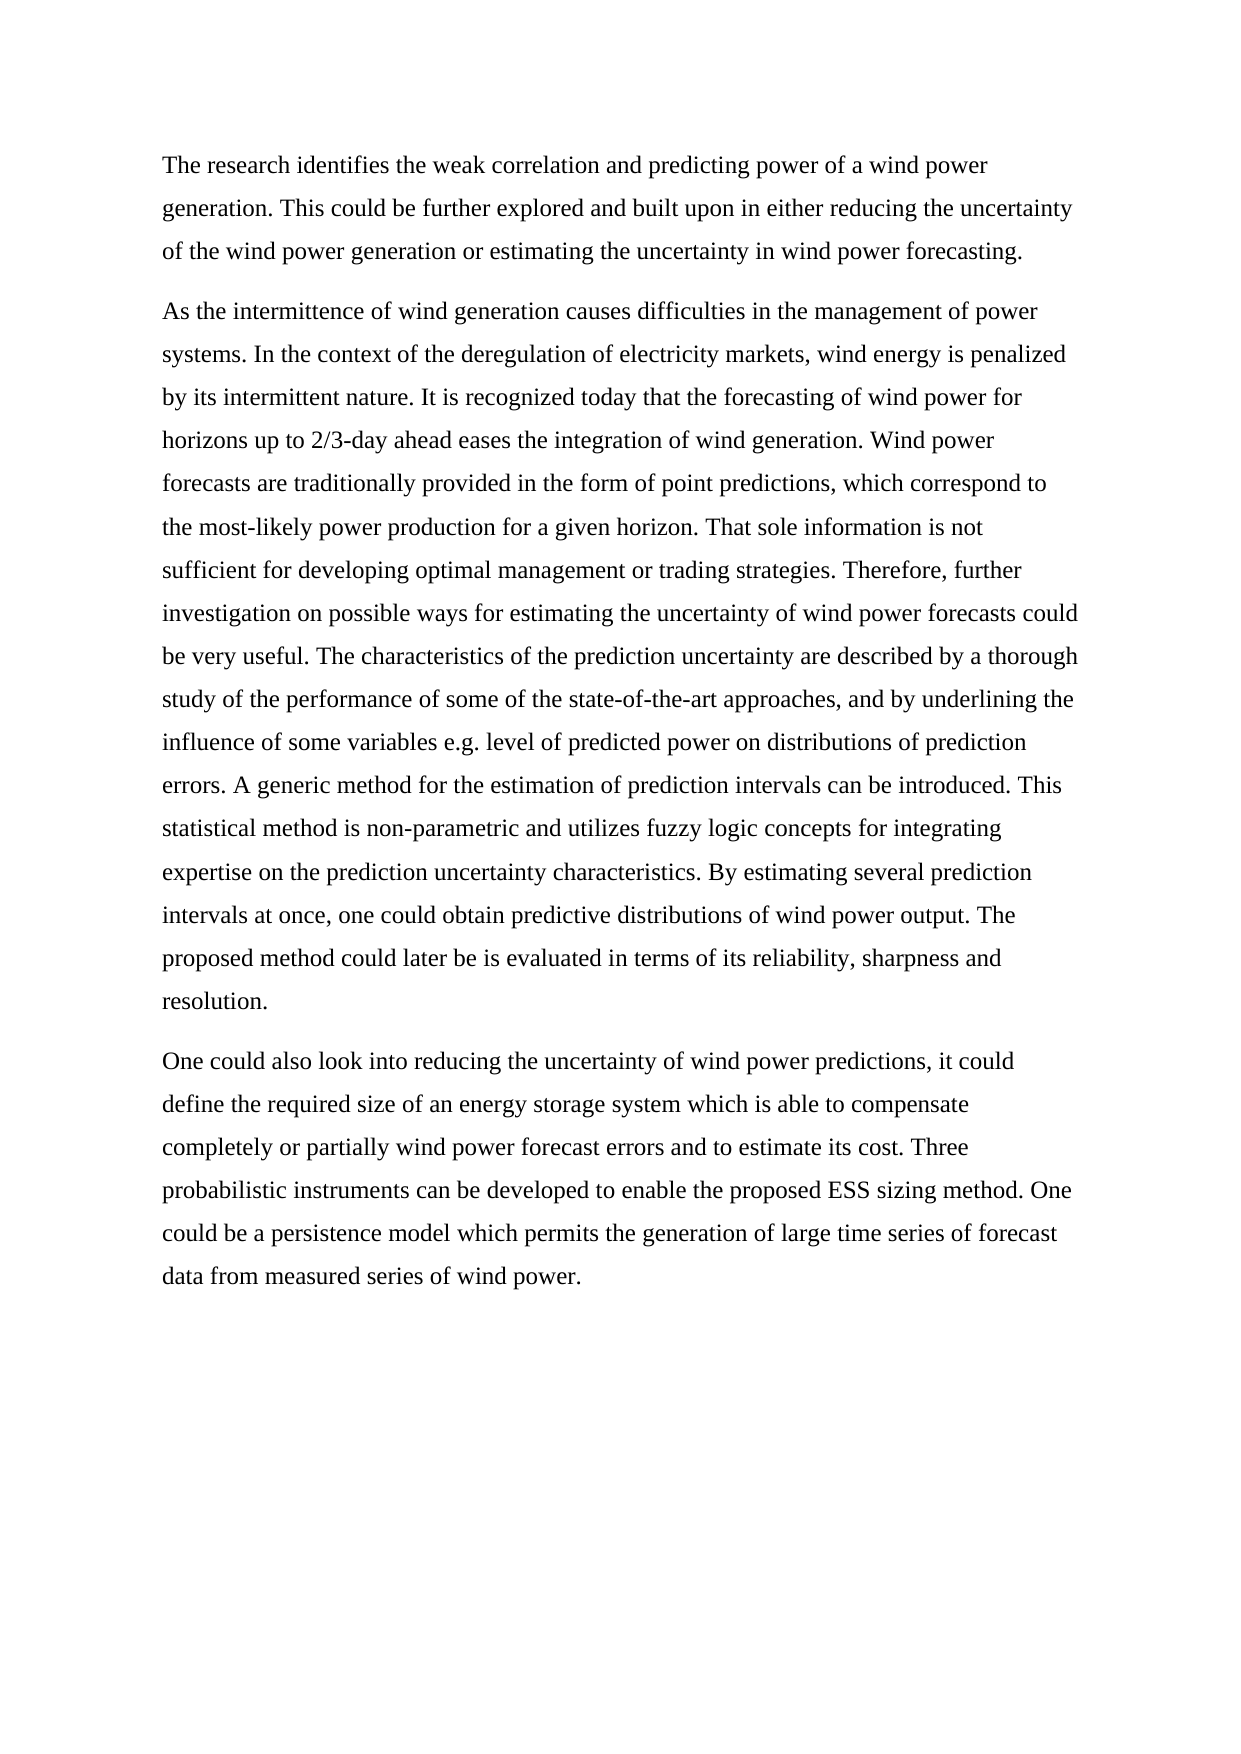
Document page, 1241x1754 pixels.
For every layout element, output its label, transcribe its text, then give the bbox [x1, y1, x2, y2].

text One could also look into reducing the uncertainty of wind power predictions, it could define the required size of an energy storage system which is able to compensate completely or partially wind power forecast errors and to estimate its cost. Three probabilistic instruments can be developed to enable the proposed ESS sizing method. One could be a persistence model which permits the generation of large time series of forecast data from measured series of wind power. [162, 1046, 1078, 1290]
text The research identifies the weak correlation and predicting power of a wind power generation. This could be further explored and built upon in either reducing the uncertainty of the wind power generation or estimating the uncertainty in wind power forecasting. [162, 150, 1078, 265]
text As the intermittence of wind generation causes difficulties in the management of power systems. In the context of the deregulation of electricity markets, wind energy is penalized by its intermittent nature. It is recognized today that the forecasting of wind power for horizons up to 2/3-day ahead eases the integration of wind generation. Wind power forecasts are traditionally provided in the form of point predictions, which correspond to the most-likely power production for a given horizon. That sole information is not sufficient for developing optimal management or trading strategies. Therefore, further investigation on possible ways for estimating the uncertainty of wind power forecasts could be very useful. The characteristics of the prediction uncertainty are described by a thorough study of the performance of some of the state-of-the-art approaches, and by underlining the influence of some variables e.g. level of predicted power on distributions of prediction errors. A generic method for the estimation of prediction intervals can be introduced. This statistical method is non-parametric and utilizes fuzzy logic concepts for integrating expertise on the prediction uncertainty characteristics. By estimating several prediction intervals at once, one could obtain predictive distributions of wind power output. The proposed method could later be is evaluated in terms of its reliability, sharpness and resolution. [162, 296, 1078, 1015]
